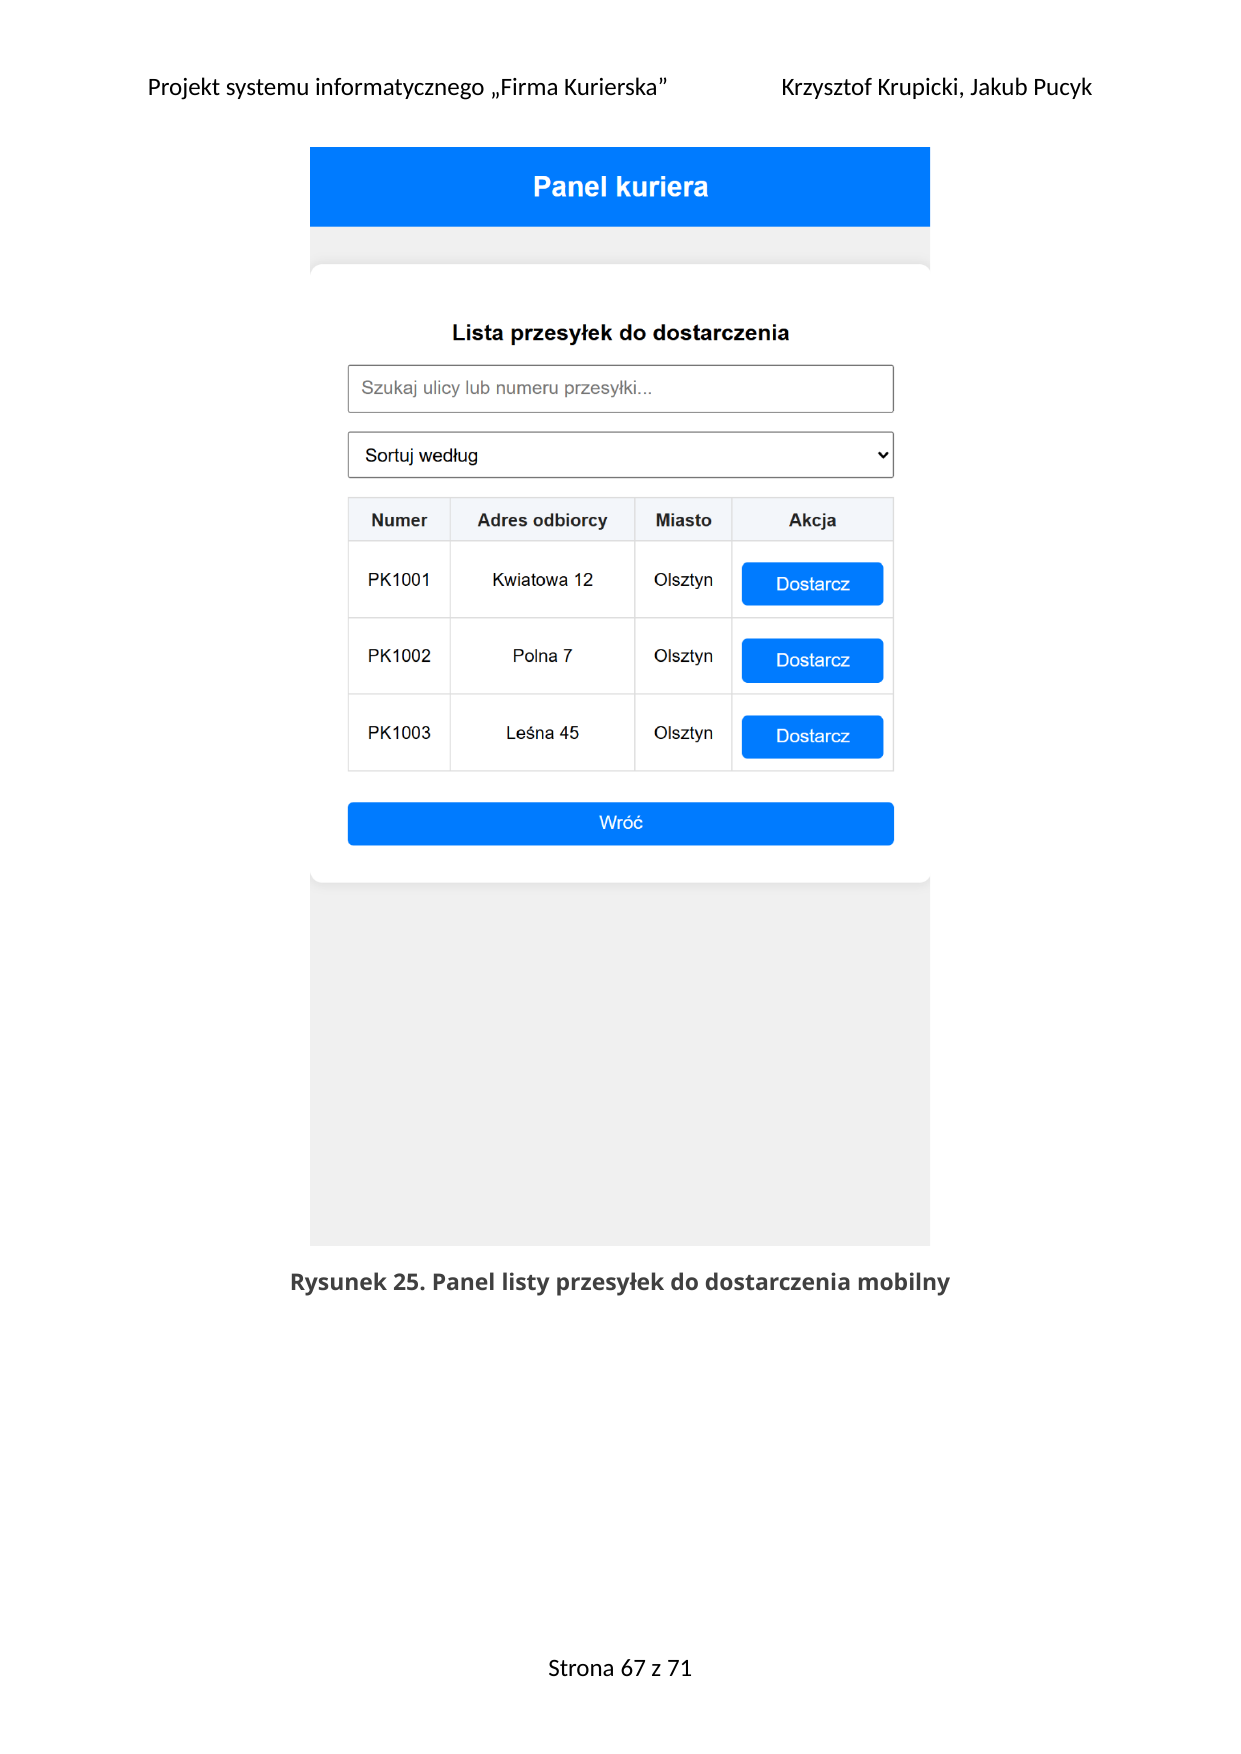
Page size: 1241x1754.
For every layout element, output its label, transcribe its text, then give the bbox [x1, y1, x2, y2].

text Rysunek 25. Panel listy przesyłek do dostarczenia mobilny [148, 1266, 1093, 1297]
picture [310, 147, 931, 1246]
